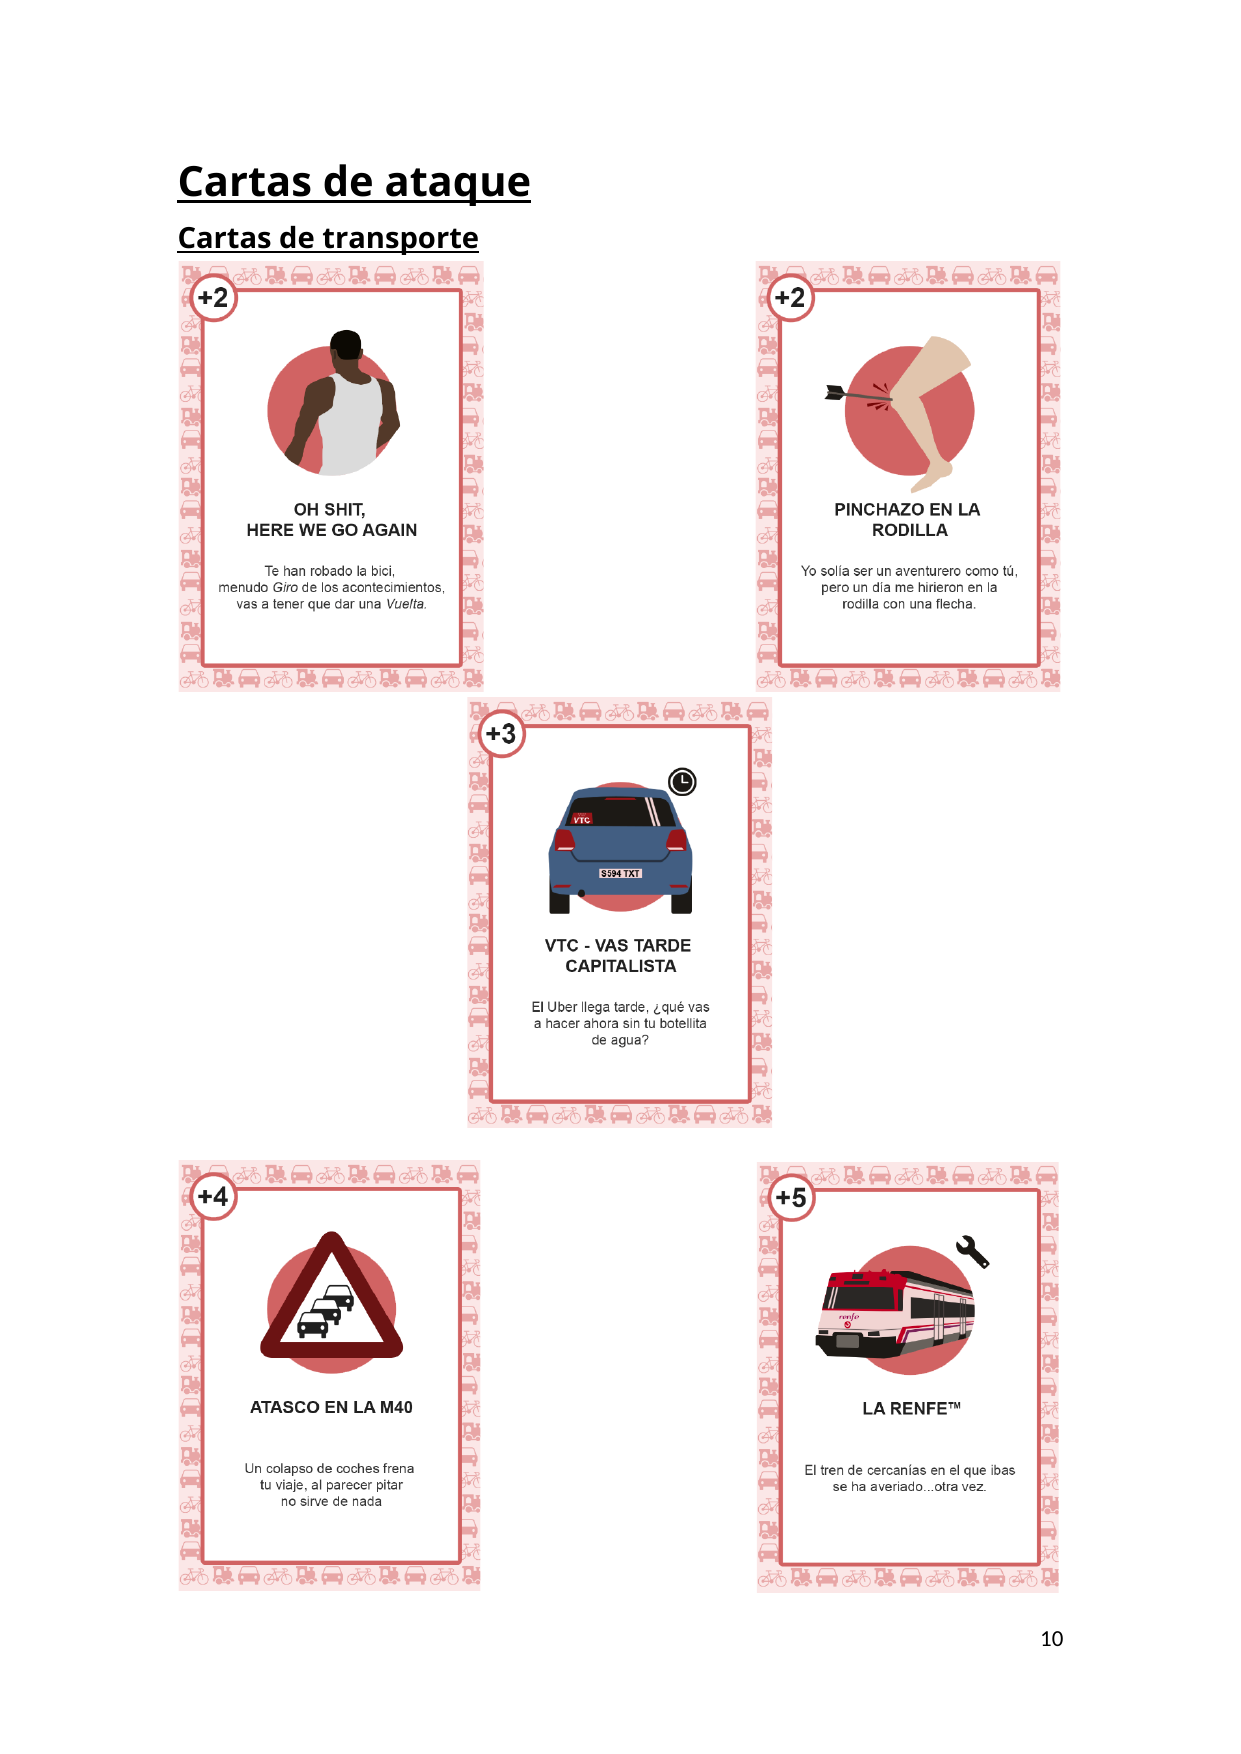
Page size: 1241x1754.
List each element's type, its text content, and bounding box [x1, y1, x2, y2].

picture [754, 261, 1061, 690]
subtitle Cartas de ataque [177, 152, 1063, 208]
picture [465, 756, 772, 1186]
subtitle Cartas de transporte [177, 217, 1063, 257]
picture [177, 1220, 480, 1648]
picture [755, 1221, 1059, 1650]
picture [177, 261, 484, 690]
